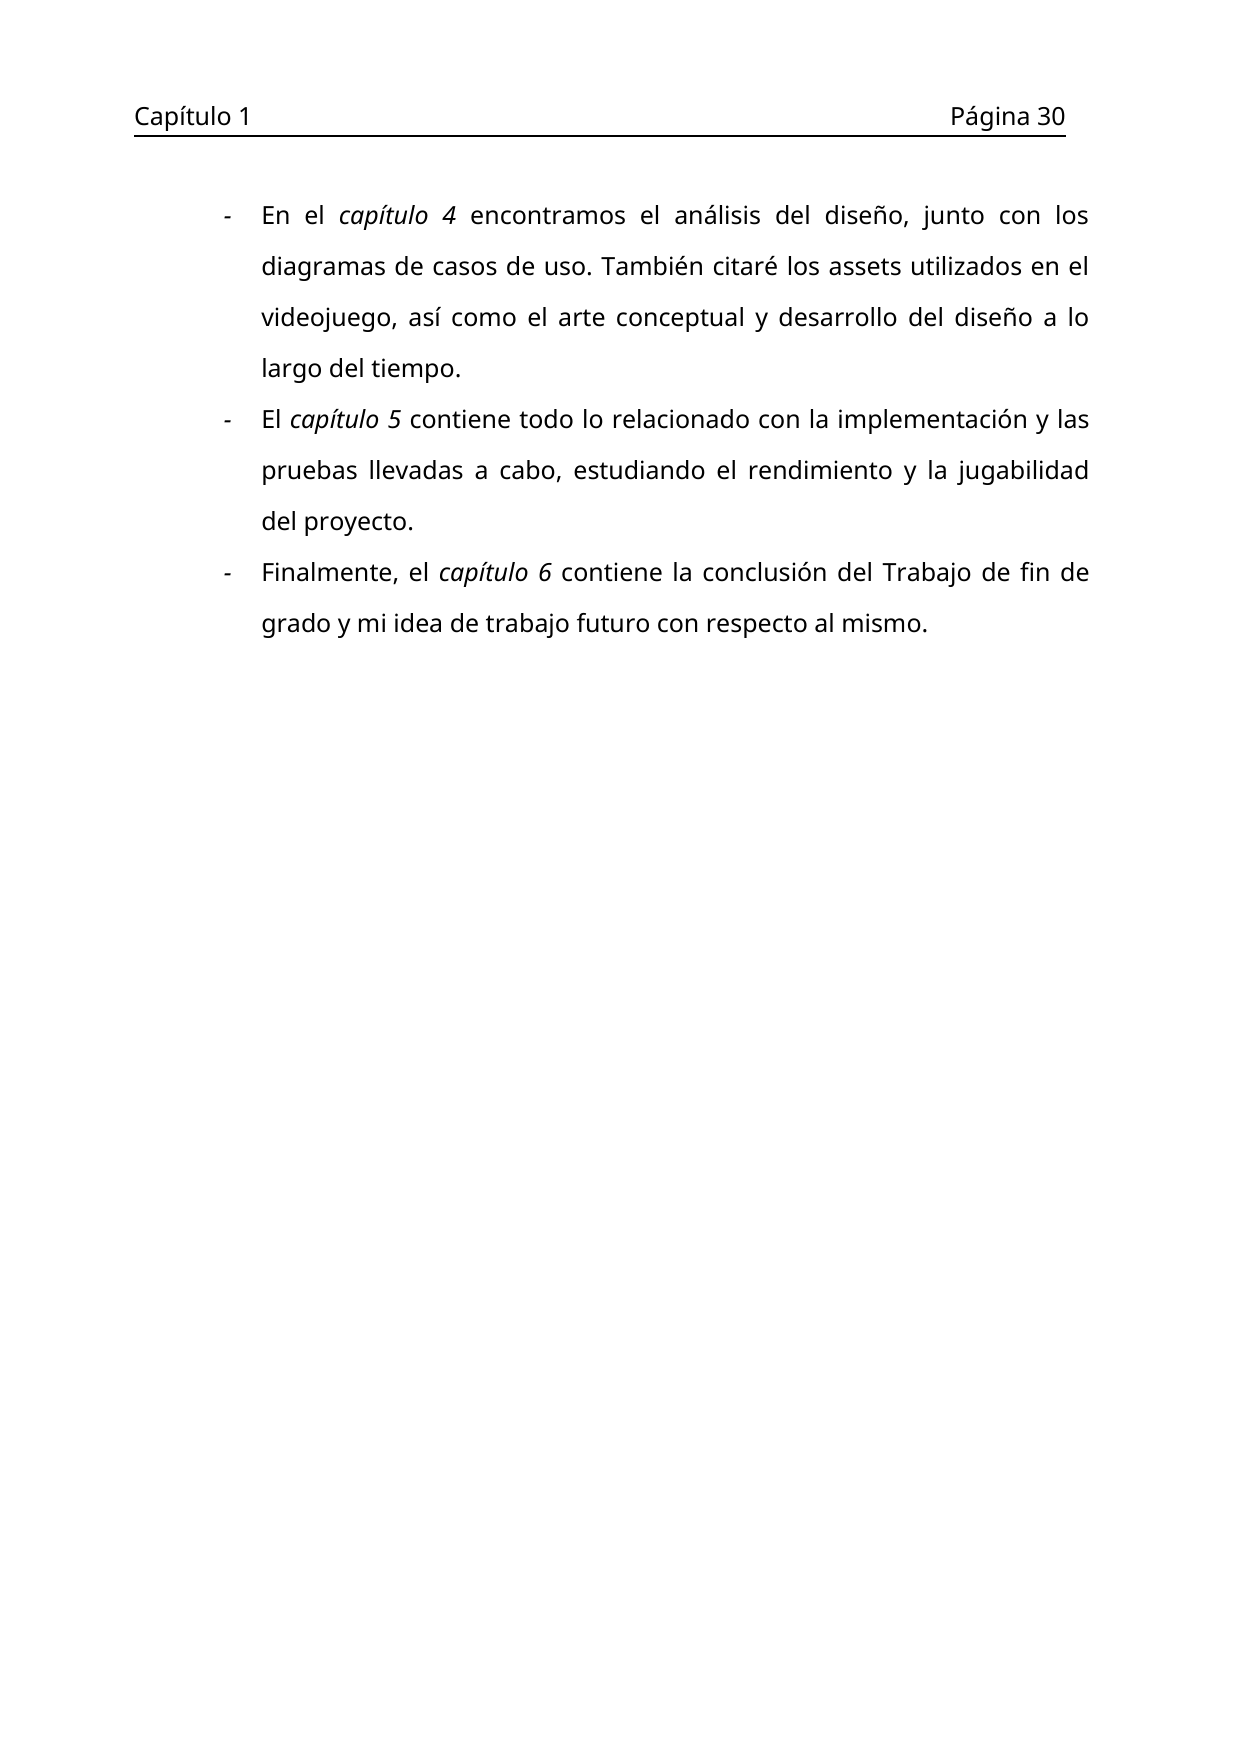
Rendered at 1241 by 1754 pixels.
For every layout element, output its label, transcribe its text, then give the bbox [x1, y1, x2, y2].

list Finalmente, el capítulo 6 contiene la conclusión del Trabajo de fin de grado y mi idea de trabajo futuro con respecto al mismo. [223, 555, 1090, 640]
list En el capítulo 4 encontramos el análisis del diseño, junto con los diagramas de casos de uso. También citaré los assets utilizados en el videojuego, así como el arte conceptual y desarrollo del diseño a lo largo del tiempo. [223, 198, 1090, 385]
list El capítulo 5 contiene todo lo relacionado con la implementación y las pruebas llevadas a cabo, estudiando el rendimiento y la jugabilidad del proyecto. [223, 402, 1090, 538]
